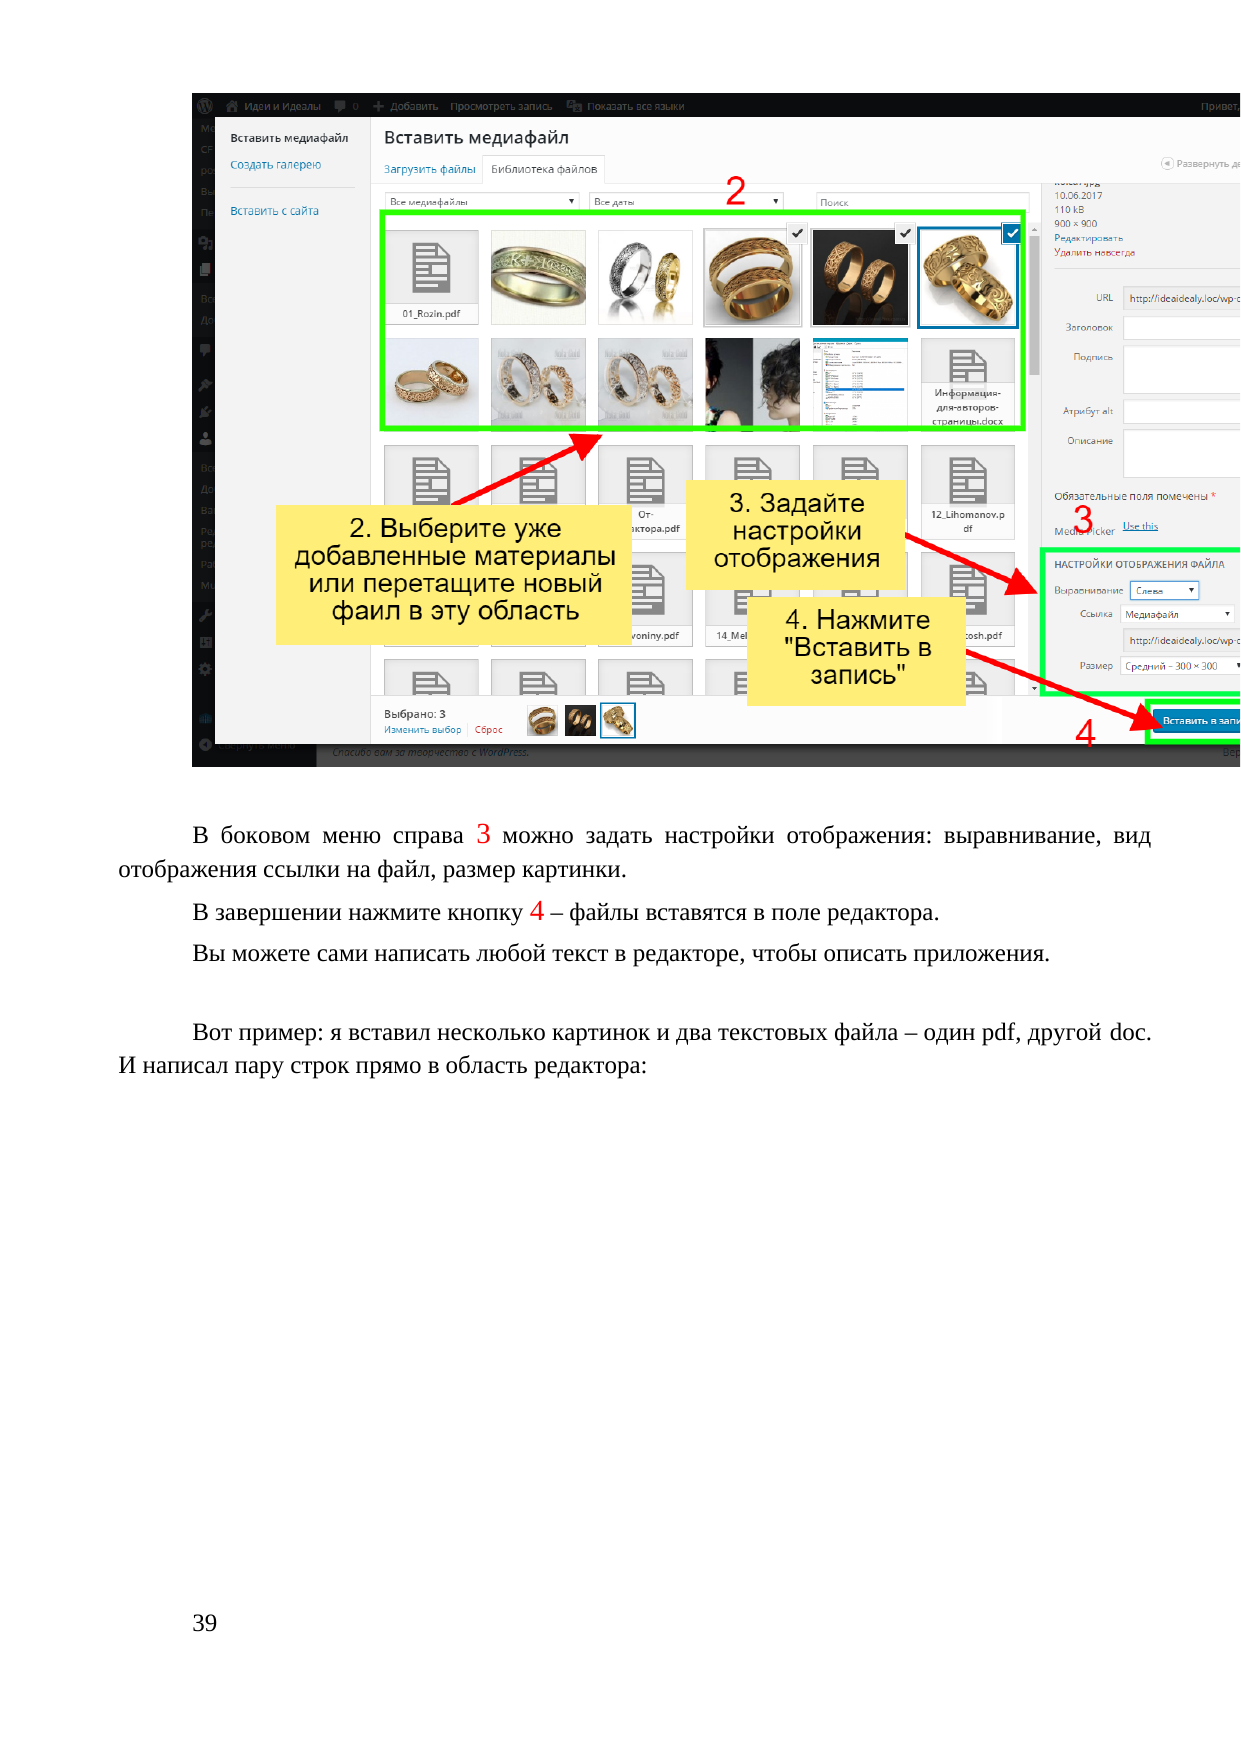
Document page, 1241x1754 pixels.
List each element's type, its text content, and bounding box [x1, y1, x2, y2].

text Вы можете сами написать любой текст в редакторе, чтобы описать приложения. [118, 938, 1152, 967]
picture [192, 93, 1241, 767]
text В завершении нажмите кнопку 4 – файлы вставятся в поле редактора. [118, 893, 1152, 927]
text В боковом меню справа 3 можно задать настройки отображения: выравнивание, вид отображения ссылки на файл, размер картинки. [118, 816, 1152, 883]
text Вот пример: я вставил несколько картинок и два текстовых файла – один pdf, другой doc. И написал пару строк прямо в область редактора: [118, 1017, 1152, 1079]
